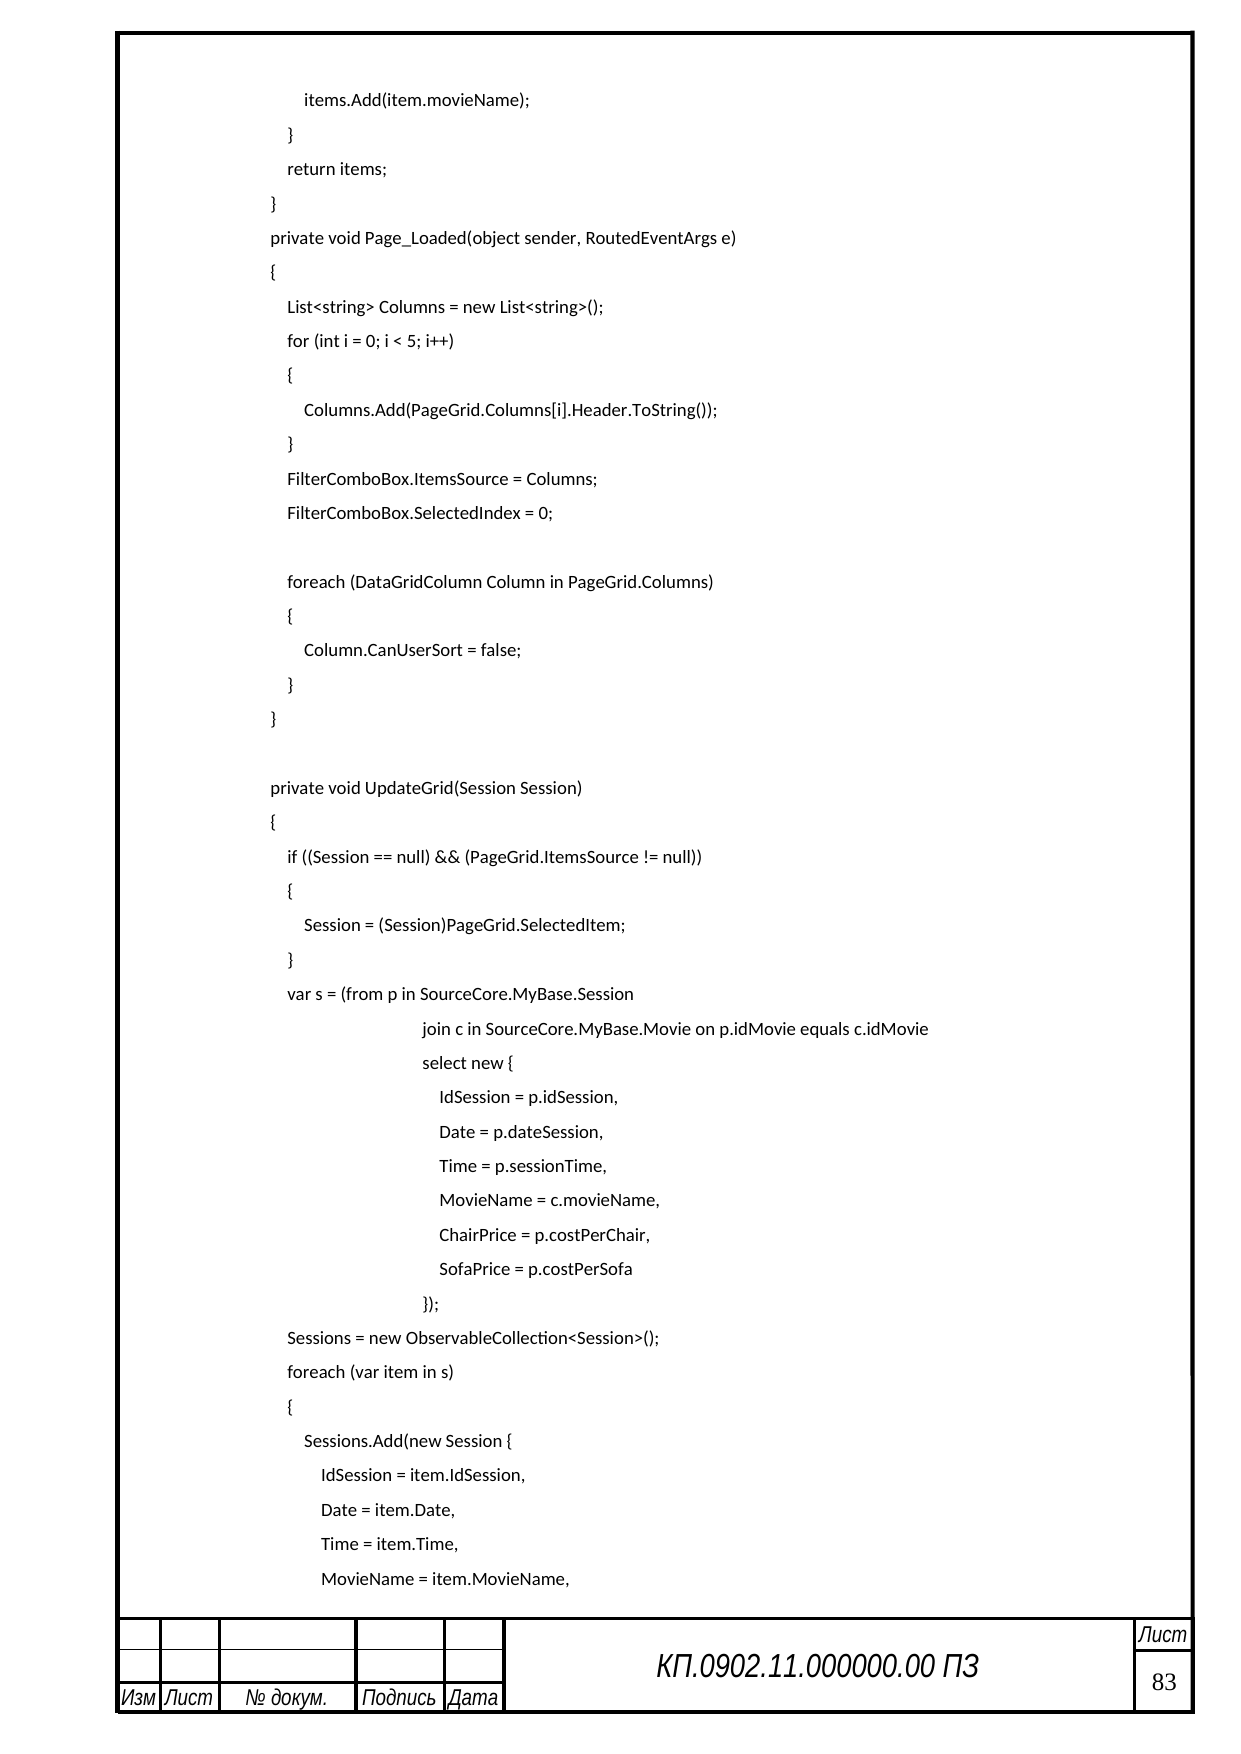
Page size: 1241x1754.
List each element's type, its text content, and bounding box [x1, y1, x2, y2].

text } [148, 673, 1164, 696]
text Date = p.dateSession, [148, 1120, 1164, 1143]
text Sessions = new ObservableCollection<Session>(); [148, 1326, 1164, 1349]
text IdSession = p.idSession, [148, 1086, 1164, 1108]
text List<string> Columns = new List<string>(); [148, 295, 1164, 318]
text var s = (from p in SourceCore.MyBase.Session [148, 982, 1164, 1005]
text join c in SourceCore.MyBase.Movie on p.idMovie equals c.idMovie [148, 1017, 1164, 1040]
text Column.CanUserSort = false; [148, 639, 1164, 662]
text { [148, 261, 1164, 283]
text { [148, 604, 1164, 627]
text foreach (DataGridColumn Column in PageGrid.Columns) [148, 570, 1164, 593]
text private void Page_Loaded(object sender, RoutedEventArgs e) [148, 226, 1164, 249]
text MovieName = item.MovieName, [148, 1567, 1164, 1590]
text ChairPrice = p.costPerChair, [148, 1223, 1164, 1246]
text Date = item.Date, [148, 1498, 1164, 1521]
text IdSession = item.IdSession, [148, 1464, 1164, 1487]
text Session = (Session)PageGrid.SelectedItem; [148, 914, 1164, 937]
text { [148, 364, 1164, 387]
text FilterComboBox.ItemsSource = Columns; [148, 467, 1164, 490]
text return items; [148, 157, 1164, 180]
text { [148, 811, 1164, 833]
text } [148, 192, 1164, 215]
text } [148, 432, 1164, 455]
text items.Add(item.movieName); [148, 89, 1164, 112]
text } [148, 948, 1164, 971]
text Columns.Add(PageGrid.Columns[i].Header.ToString()); [148, 398, 1164, 421]
text private void UpdateGrid(Session Session) [148, 776, 1164, 799]
text FilterComboBox.SelectedIndex = 0; [148, 501, 1164, 524]
text { [148, 1395, 1164, 1418]
text select new { [148, 1051, 1164, 1074]
text Sessions.Add(new Session { [148, 1429, 1164, 1452]
text foreach (var item in s) [148, 1361, 1164, 1383]
text for (int i = 0; i < 5; i++) [148, 329, 1164, 352]
text SofaPrice = p.costPerSofa [148, 1257, 1164, 1280]
text }); [148, 1292, 1164, 1315]
text } [148, 123, 1164, 146]
text } [148, 707, 1164, 730]
text Time = item.Time, [148, 1532, 1164, 1555]
text Time = p.sessionTime, [148, 1154, 1164, 1177]
text { [148, 879, 1164, 902]
text if ((Session == null) && (PageGrid.ItemsSource != null)) [148, 845, 1164, 868]
text MovieName = c.movieName, [148, 1189, 1164, 1212]
